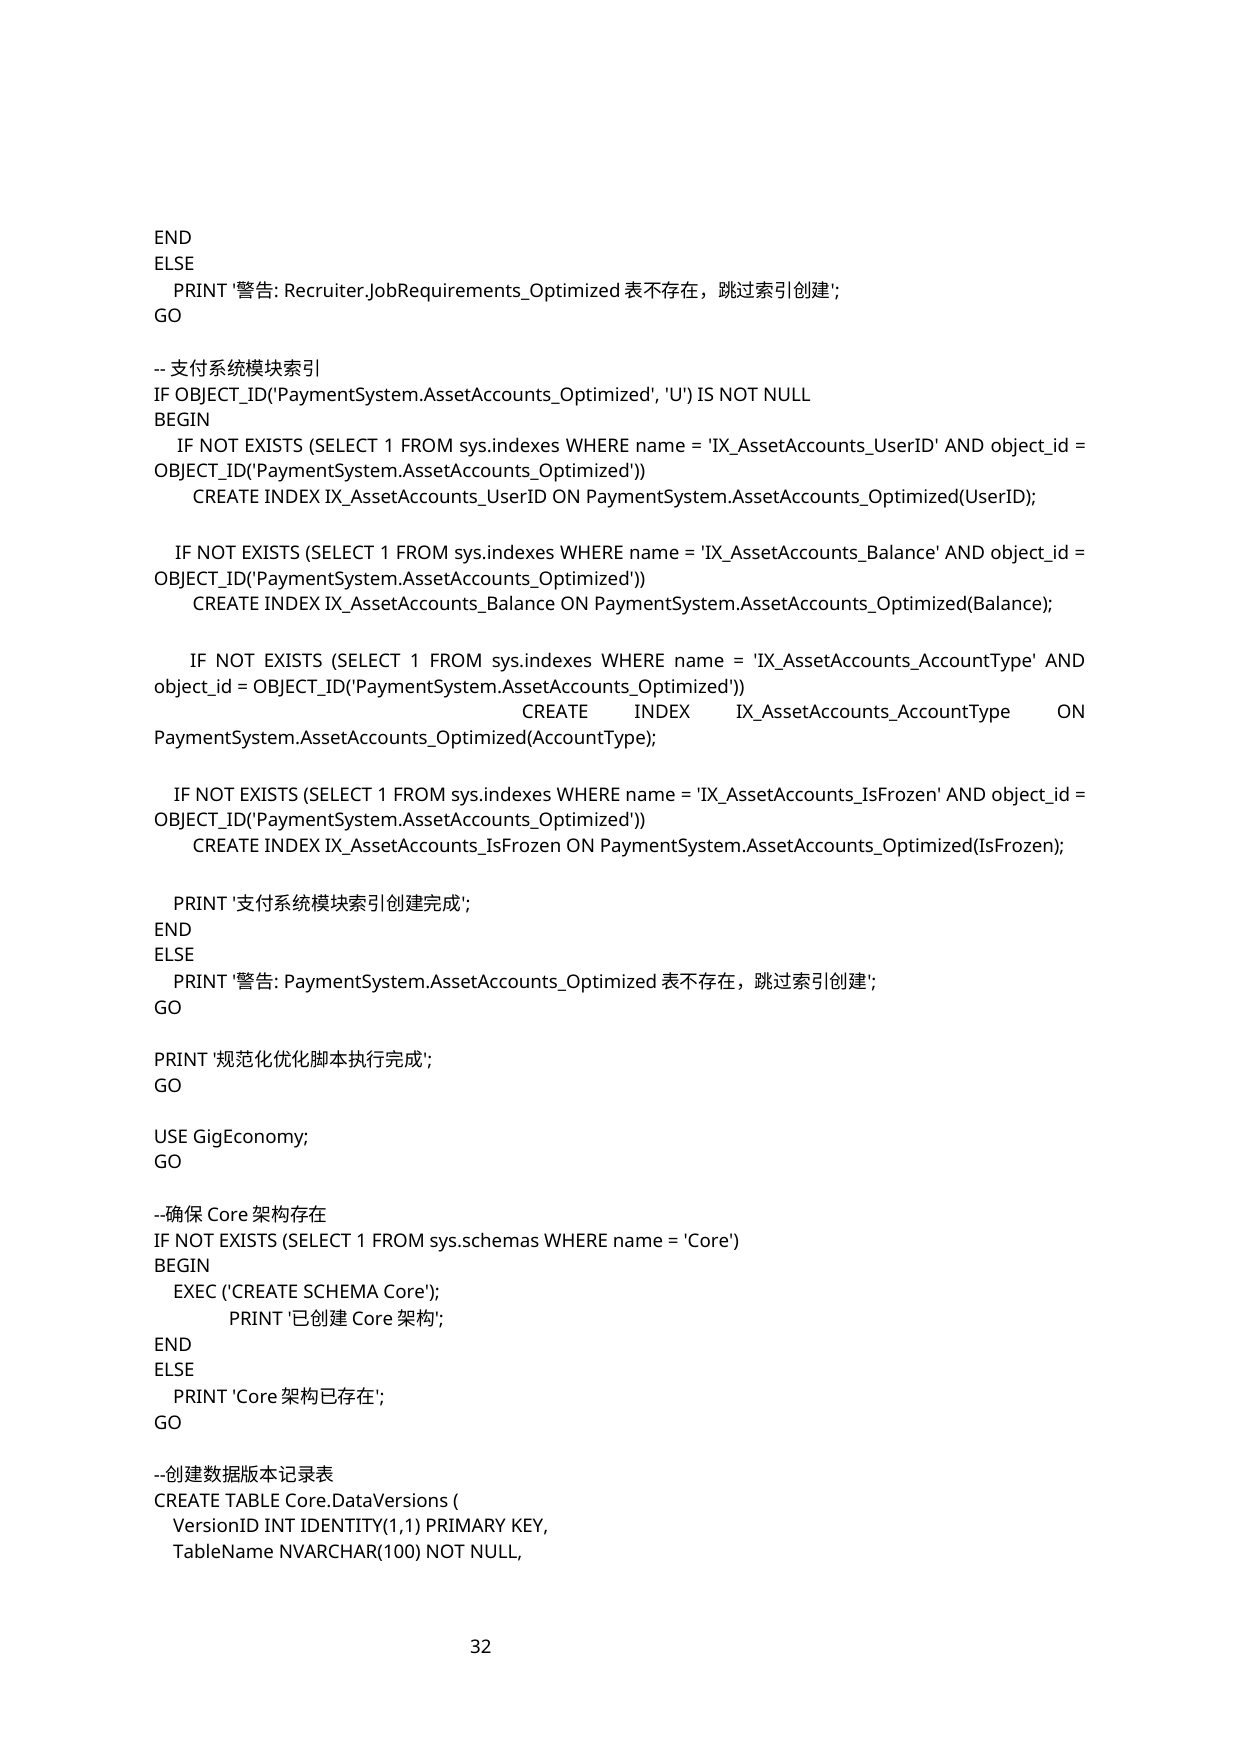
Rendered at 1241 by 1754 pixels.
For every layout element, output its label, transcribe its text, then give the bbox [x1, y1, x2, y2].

text END [153, 224, 1087, 250]
text --创建数据版本记录表 [153, 1460, 1087, 1487]
text ELSE [153, 250, 1087, 275]
text IF NOT EXISTS (SELECT 1 FROM sys.schemas WHERE name = 'Core') [153, 1227, 1087, 1253]
text PRINT '已创建Core架构'; [153, 1304, 1087, 1331]
text END [153, 916, 1087, 941]
text GO [153, 303, 1087, 328]
text CREATE INDEX IX_AssetAccounts_IsFrozen ON PaymentSystem.AssetAccounts_Optimized(IsFrozen); [153, 832, 1087, 857]
text IF NOT EXISTS (SELECT 1 FROM sys.indexes WHERE name = 'IX_AssetAccounts_Balance' AND object_id = OBJECT_ID('PaymentSystem.AssetAccounts_Optimized')) [153, 540, 1087, 591]
text IF NOT EXISTS (SELECT 1 FROM sys.indexes WHERE name = 'IX_AssetAccounts_UserID' AND object_id = OBJECT_ID('PaymentSystem.AssetAccounts_Optimized')) [153, 432, 1087, 483]
text PRINT '支付系统模块索引创建完成'; [153, 889, 1087, 916]
text CREATE INDEX IX_AssetAccounts_AccountType ON PaymentSystem.AssetAccounts_Optimized(AccountType); [153, 698, 1087, 749]
text PRINT '警告: Recruiter.JobRequirements_Optimized表不存在，跳过索引创建'; [153, 275, 1087, 303]
text --确保Core架构存在 [153, 1200, 1087, 1227]
text CREATE INDEX IX_AssetAccounts_Balance ON PaymentSystem.AssetAccounts_Optimized(Balance); [153, 591, 1087, 616]
text BEGIN [153, 1253, 1087, 1278]
text GO [153, 1072, 1087, 1098]
text BEGIN [153, 406, 1087, 432]
text END [153, 1331, 1087, 1356]
text VersionID INT IDENTITY(1,1) PRIMARY KEY, [153, 1513, 1087, 1538]
text IF NOT EXISTS (SELECT 1 FROM sys.indexes WHERE name = 'IX_AssetAccounts_AccountType' AND object_id = OBJECT_ID('PaymentSystem.AssetAccounts_Optimized')) [153, 647, 1087, 698]
text EXEC ('CREATE SCHEMA Core'); [153, 1278, 1087, 1304]
text GO [153, 1409, 1087, 1434]
text TableName NVARCHAR(100) NOT NULL, [153, 1538, 1087, 1564]
text PRINT 'Core架构已存在'; [153, 1382, 1087, 1409]
text GO [153, 994, 1087, 1019]
text GO [153, 1149, 1087, 1174]
text ELSE [153, 941, 1087, 967]
text USE GigEconomy; [153, 1123, 1087, 1149]
text CREATE INDEX IX_AssetAccounts_UserID ON PaymentSystem.AssetAccounts_Optimized(UserID); [153, 483, 1087, 508]
text PRINT '规范化优化脚本执行完成'; [153, 1045, 1087, 1072]
text CREATE TABLE Core.DataVersions ( [153, 1487, 1087, 1513]
text ELSE [153, 1356, 1087, 1382]
text IF NOT EXISTS (SELECT 1 FROM sys.indexes WHERE name = 'IX_AssetAccounts_IsFrozen' AND object_id = OBJECT_ID('PaymentSystem.AssetAccounts_Optimized')) [153, 781, 1087, 832]
text PRINT '警告: PaymentSystem.AssetAccounts_Optimized表不存在，跳过索引创建'; [153, 967, 1087, 994]
text -- 支付系统模块索引 [153, 354, 1087, 381]
text IF OBJECT_ID('PaymentSystem.AssetAccounts_Optimized', 'U') IS NOT NULL [153, 381, 1087, 406]
